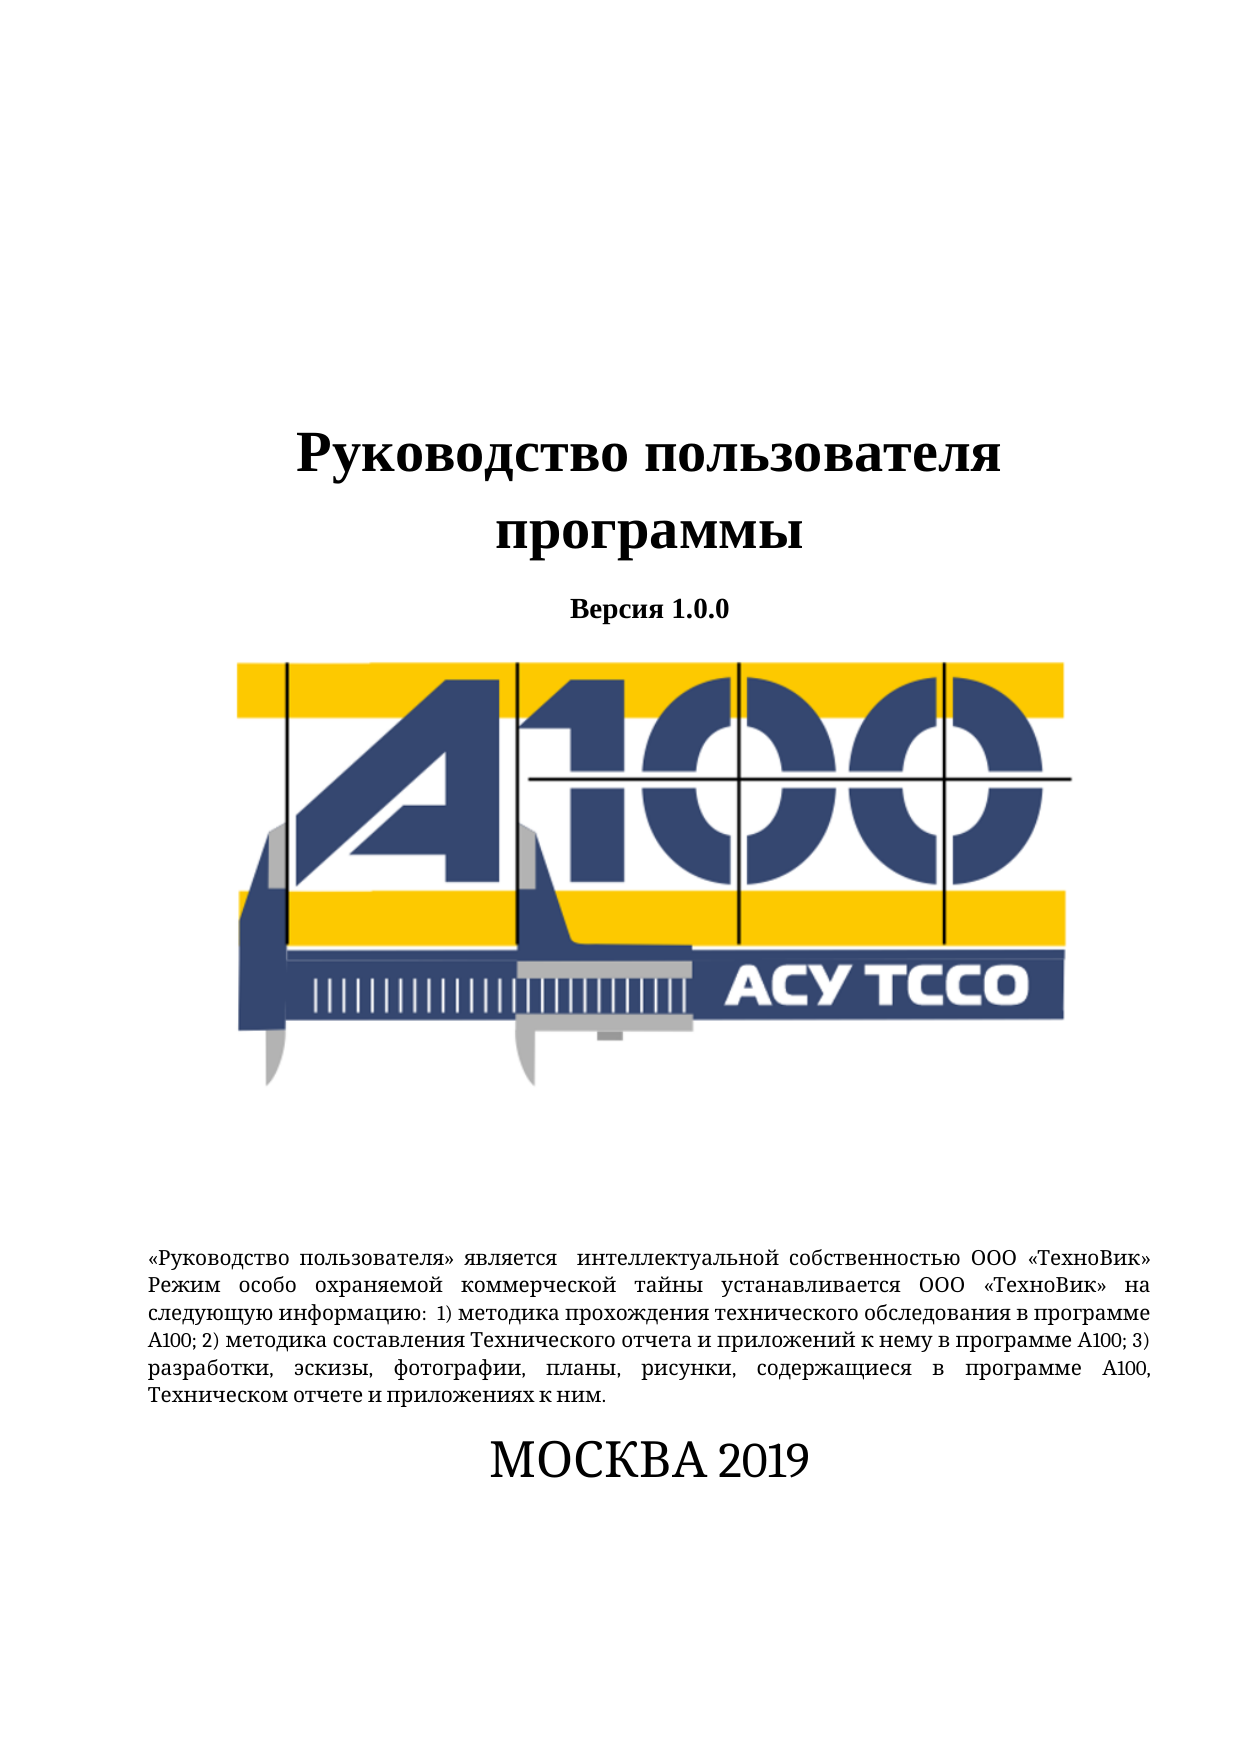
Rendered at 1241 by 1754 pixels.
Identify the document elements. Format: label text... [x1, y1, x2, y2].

text МОСКВА 2019 [148, 1432, 1152, 1490]
text «Руководство пользователя» является интеллектуальной собственностью ООО «ТехноВик» Режим особо охраняемой коммерческой тайны устанавливается ООО «ТехноВик» на следующую информацию: 1) методика прохождения технического обследования в программе А100; 2) методика составления Технического отчета и приложений к нему в программе А100; 3) разработки, эскизы, фотографии, планы, рисунки, содержащиеся в программе А100, Техническом отчете и приложениях к ним. [148, 1247, 1152, 1408]
text Версия 1.0.0 [148, 592, 1152, 625]
picture [199, 651, 1100, 1102]
text Руководство пользователя программы [148, 417, 1152, 561]
